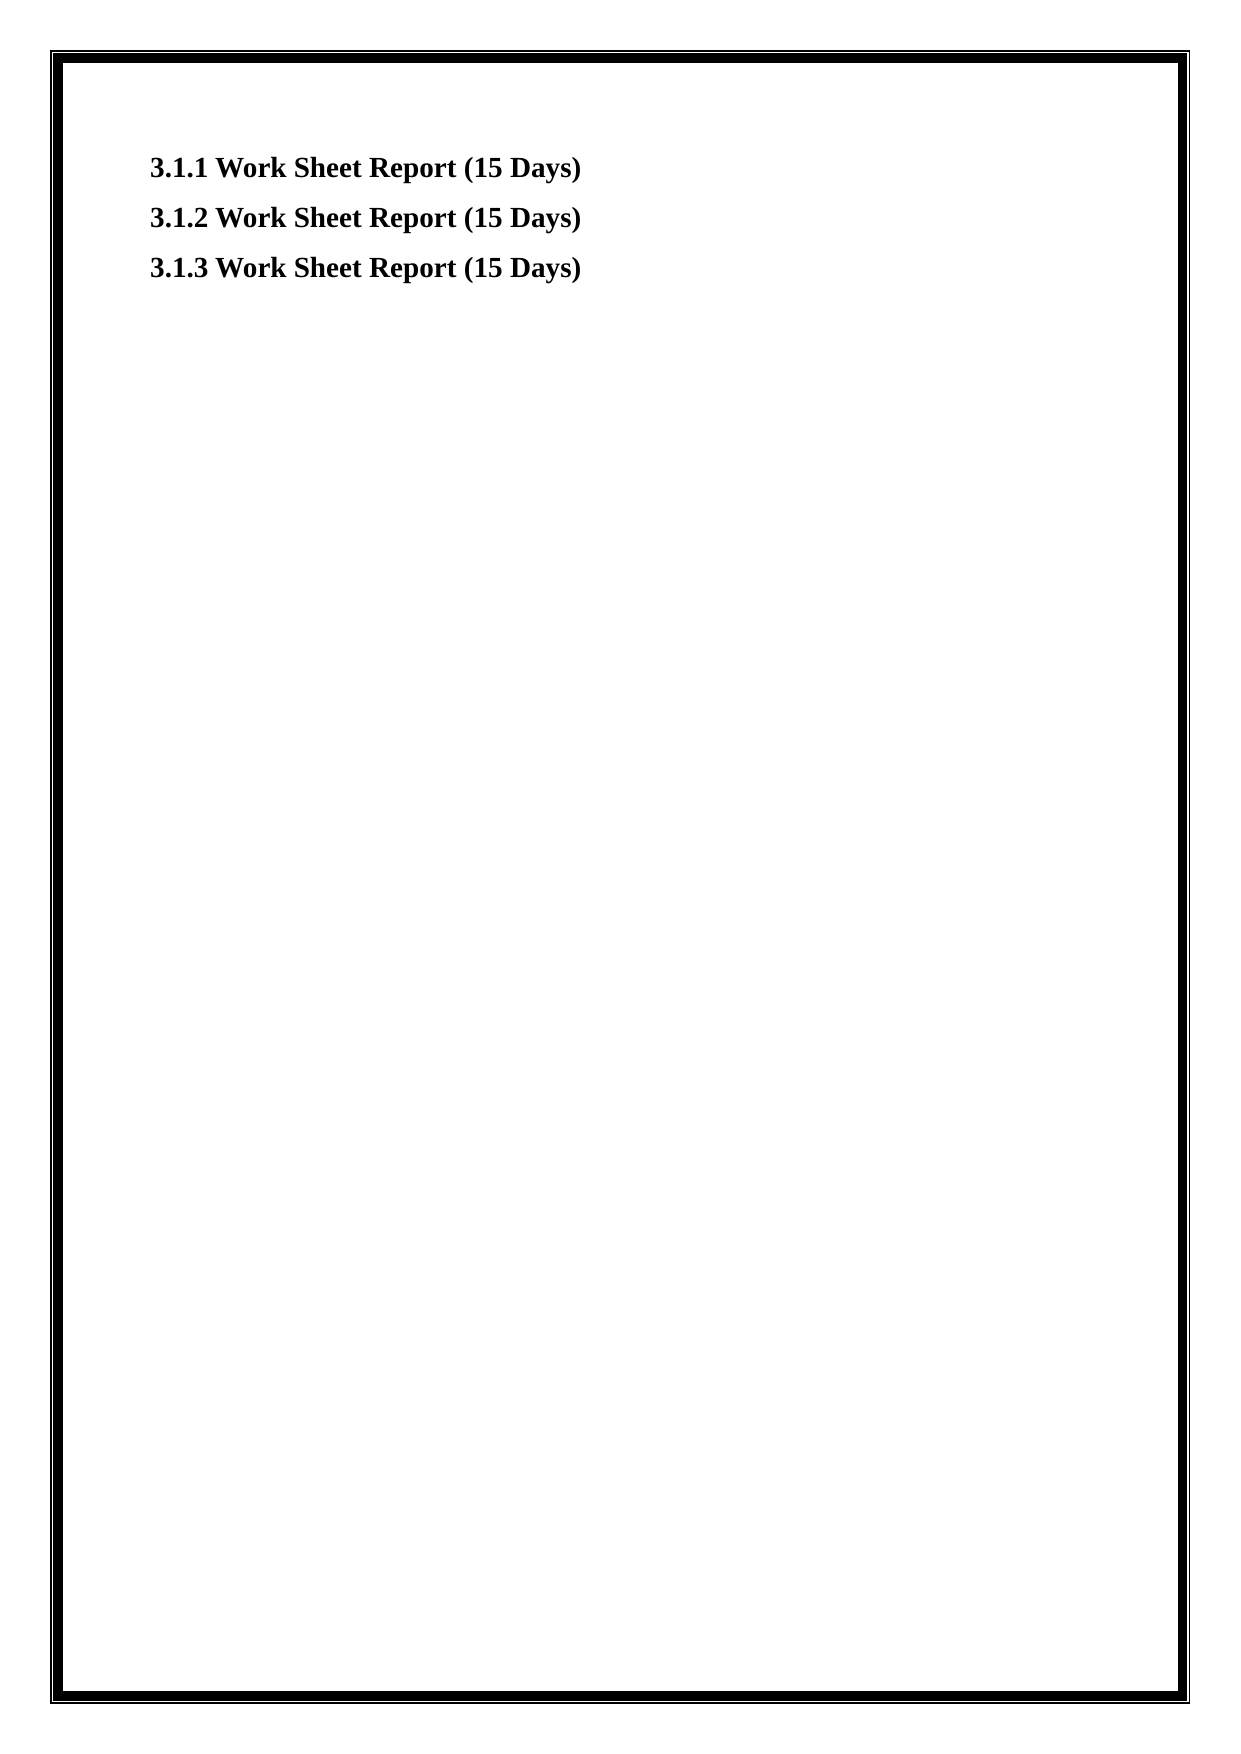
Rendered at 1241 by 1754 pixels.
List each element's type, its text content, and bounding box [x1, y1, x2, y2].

text 3.1.2 Work Sheet Report (15 Days) [150, 200, 1090, 234]
text 3.1.3 Work Sheet Report (15 Days) [150, 251, 1090, 284]
text 3.1.1 Work Sheet Report (15 Days) [150, 150, 1090, 183]
